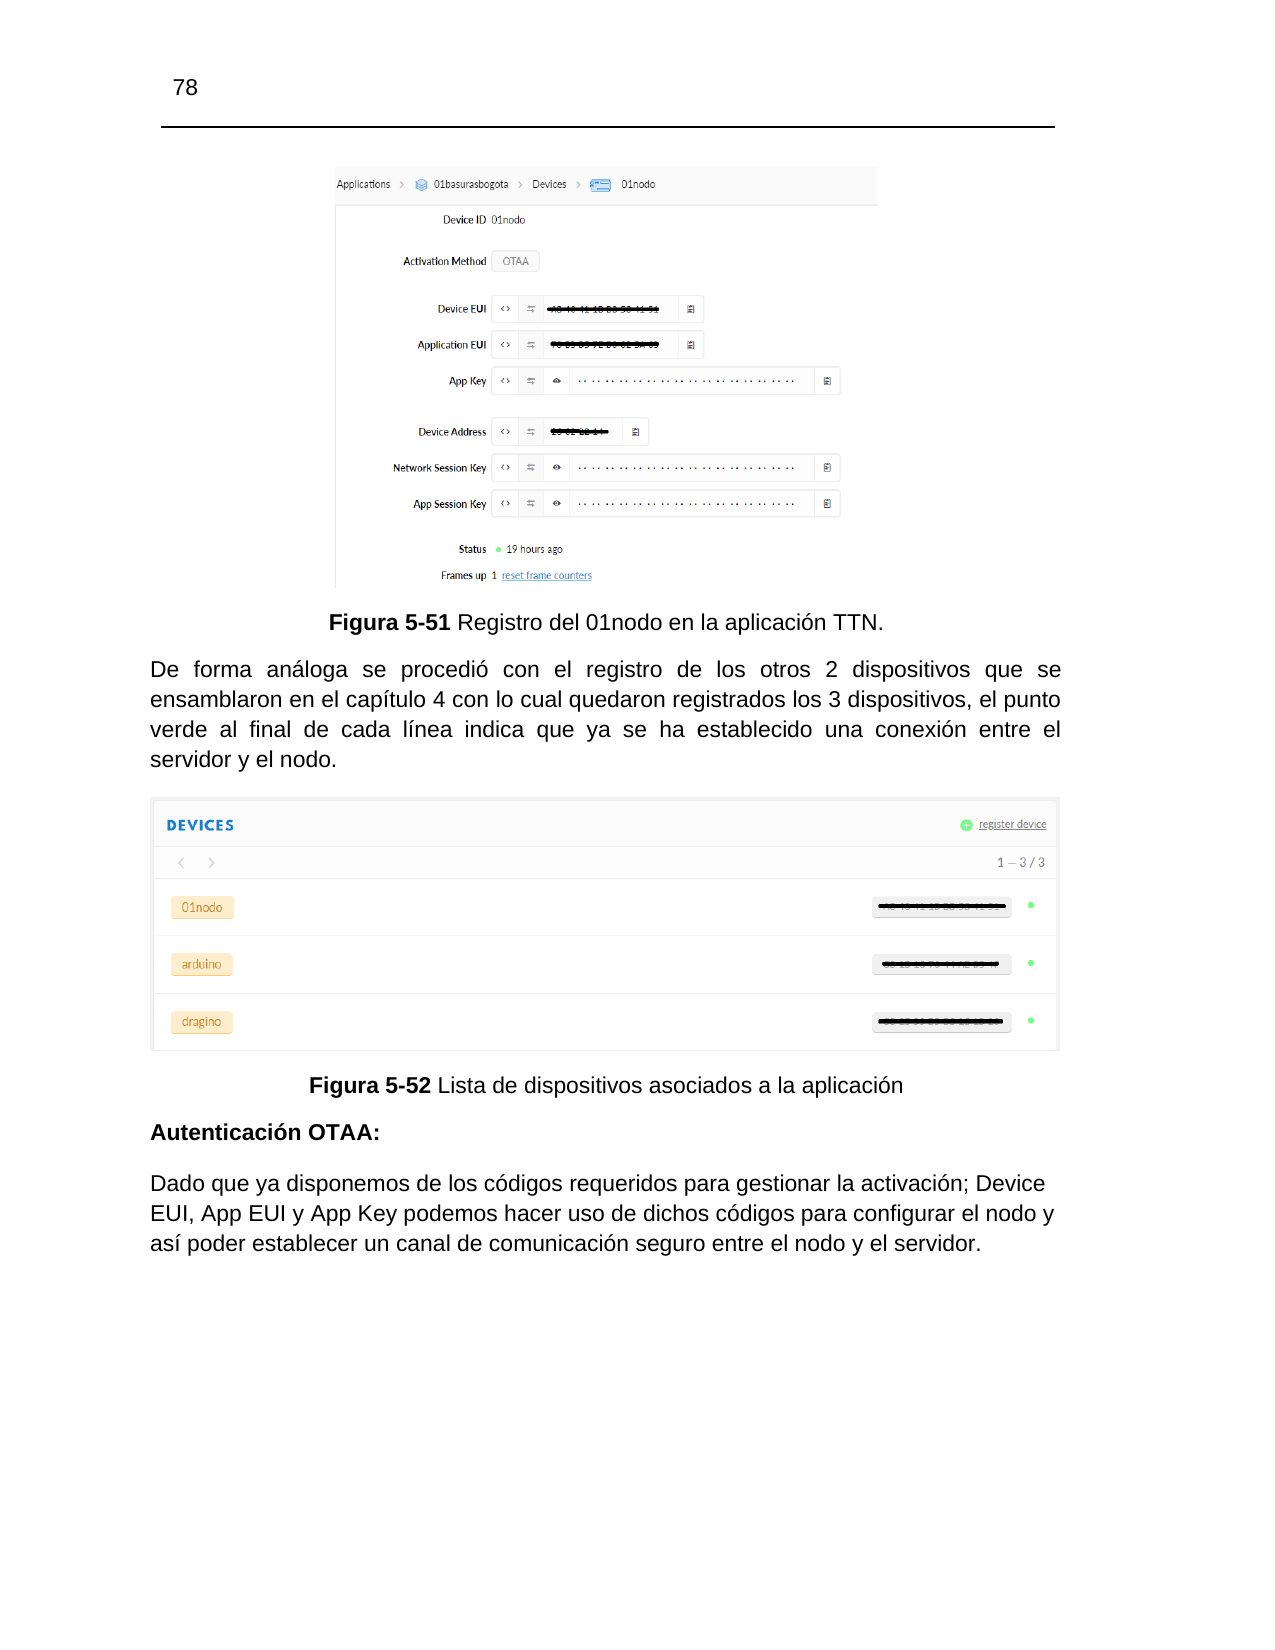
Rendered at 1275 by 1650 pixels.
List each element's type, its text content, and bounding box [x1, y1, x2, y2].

picture [334, 166, 878, 588]
picture [150, 797, 1062, 1051]
text Autenticación OTAA: [150, 1119, 1062, 1145]
text De forma análoga se procedió con el registro de los otros 2 dispositivos que se ensamblaron en el capítulo 4 con lo cual quedaron registrados los 3 dispositivos, el punto verde al final de cada línea indica que ya se ha establecido una conexión entre el servidor y el nodo. [150, 656, 1062, 773]
text Dado que ya disponemos de los códigos requeridos para gestionar la activación; Device EUI, App EUI y App Key podemos hacer uso de dichos códigos para configurar el nodo y así poder establecer un canal de comunicación seguro entre el nodo y el servidor. [150, 1170, 1062, 1257]
